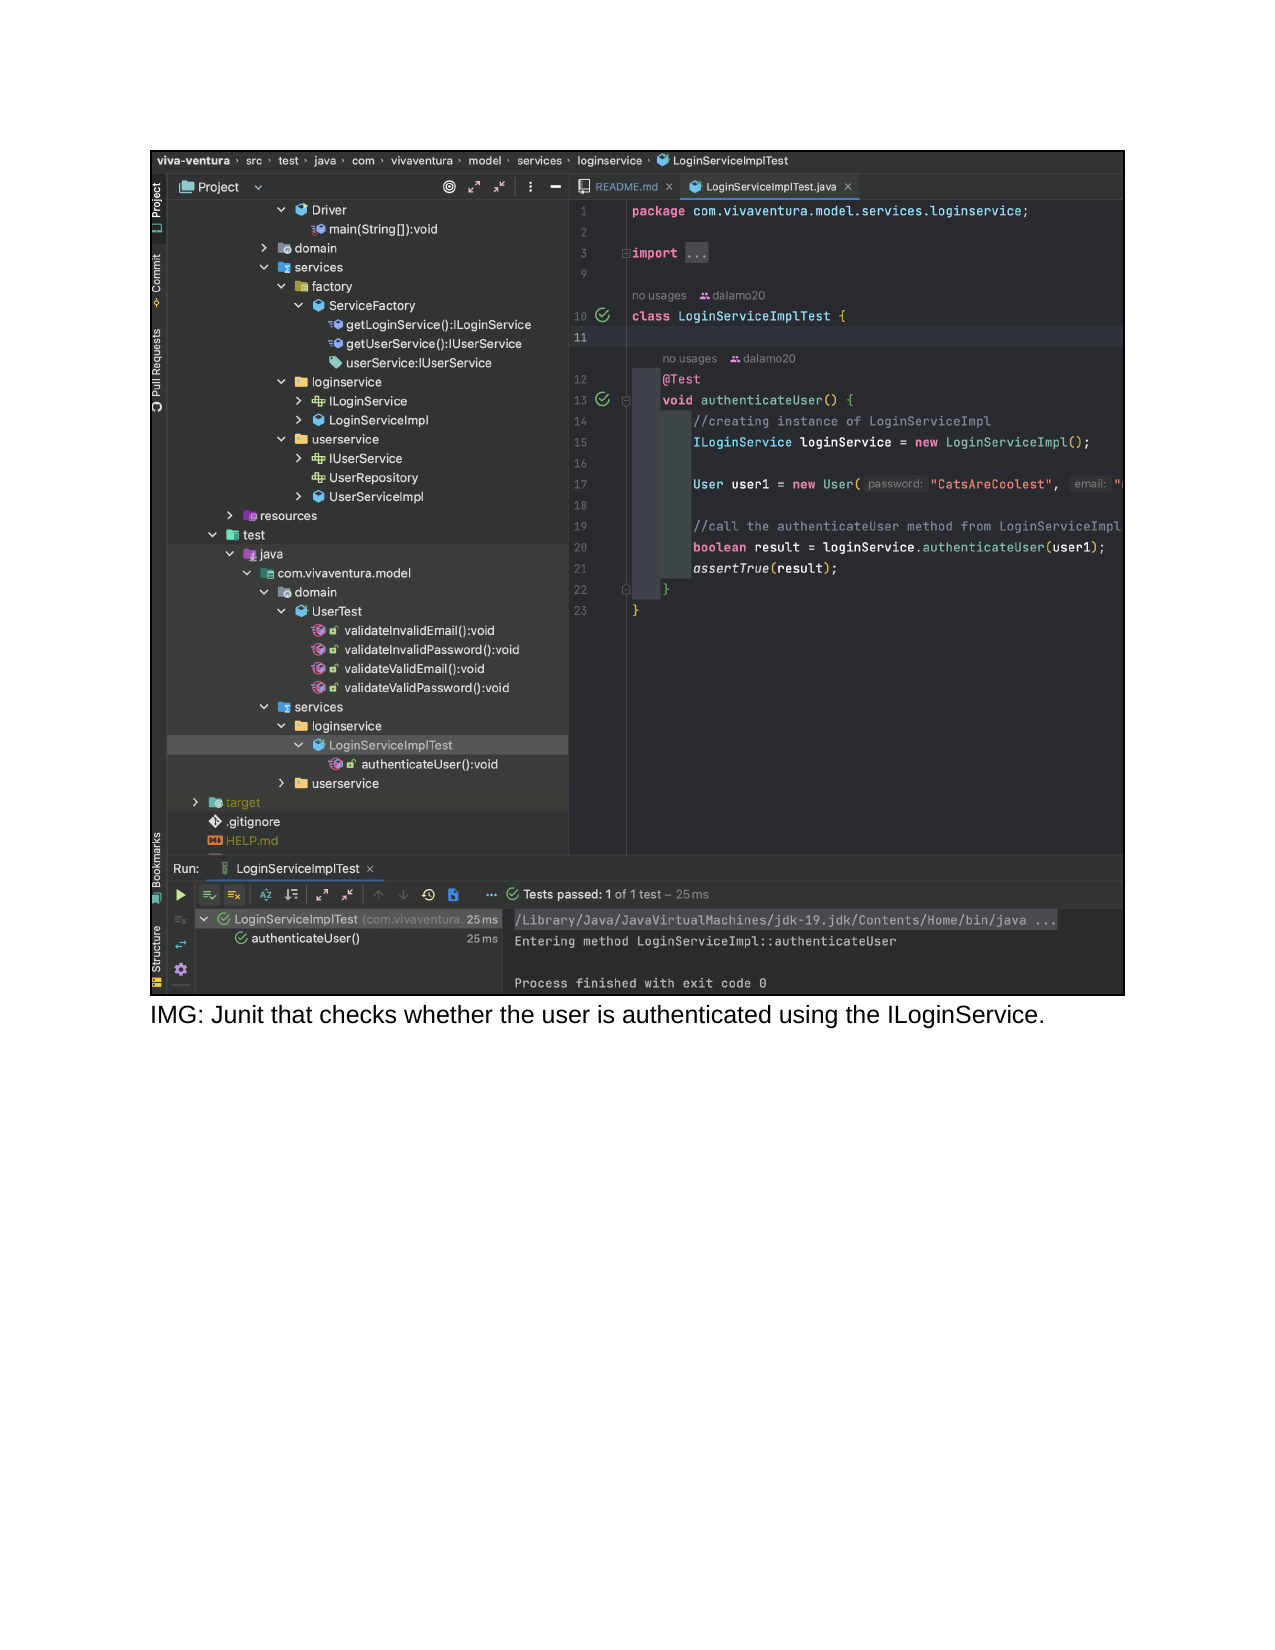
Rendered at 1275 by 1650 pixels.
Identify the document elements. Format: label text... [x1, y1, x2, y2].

text IMG: Junit that checks whether the user is authenticated using the ILoginService. [150, 1000, 1125, 1028]
picture [152, 152, 1123, 994]
